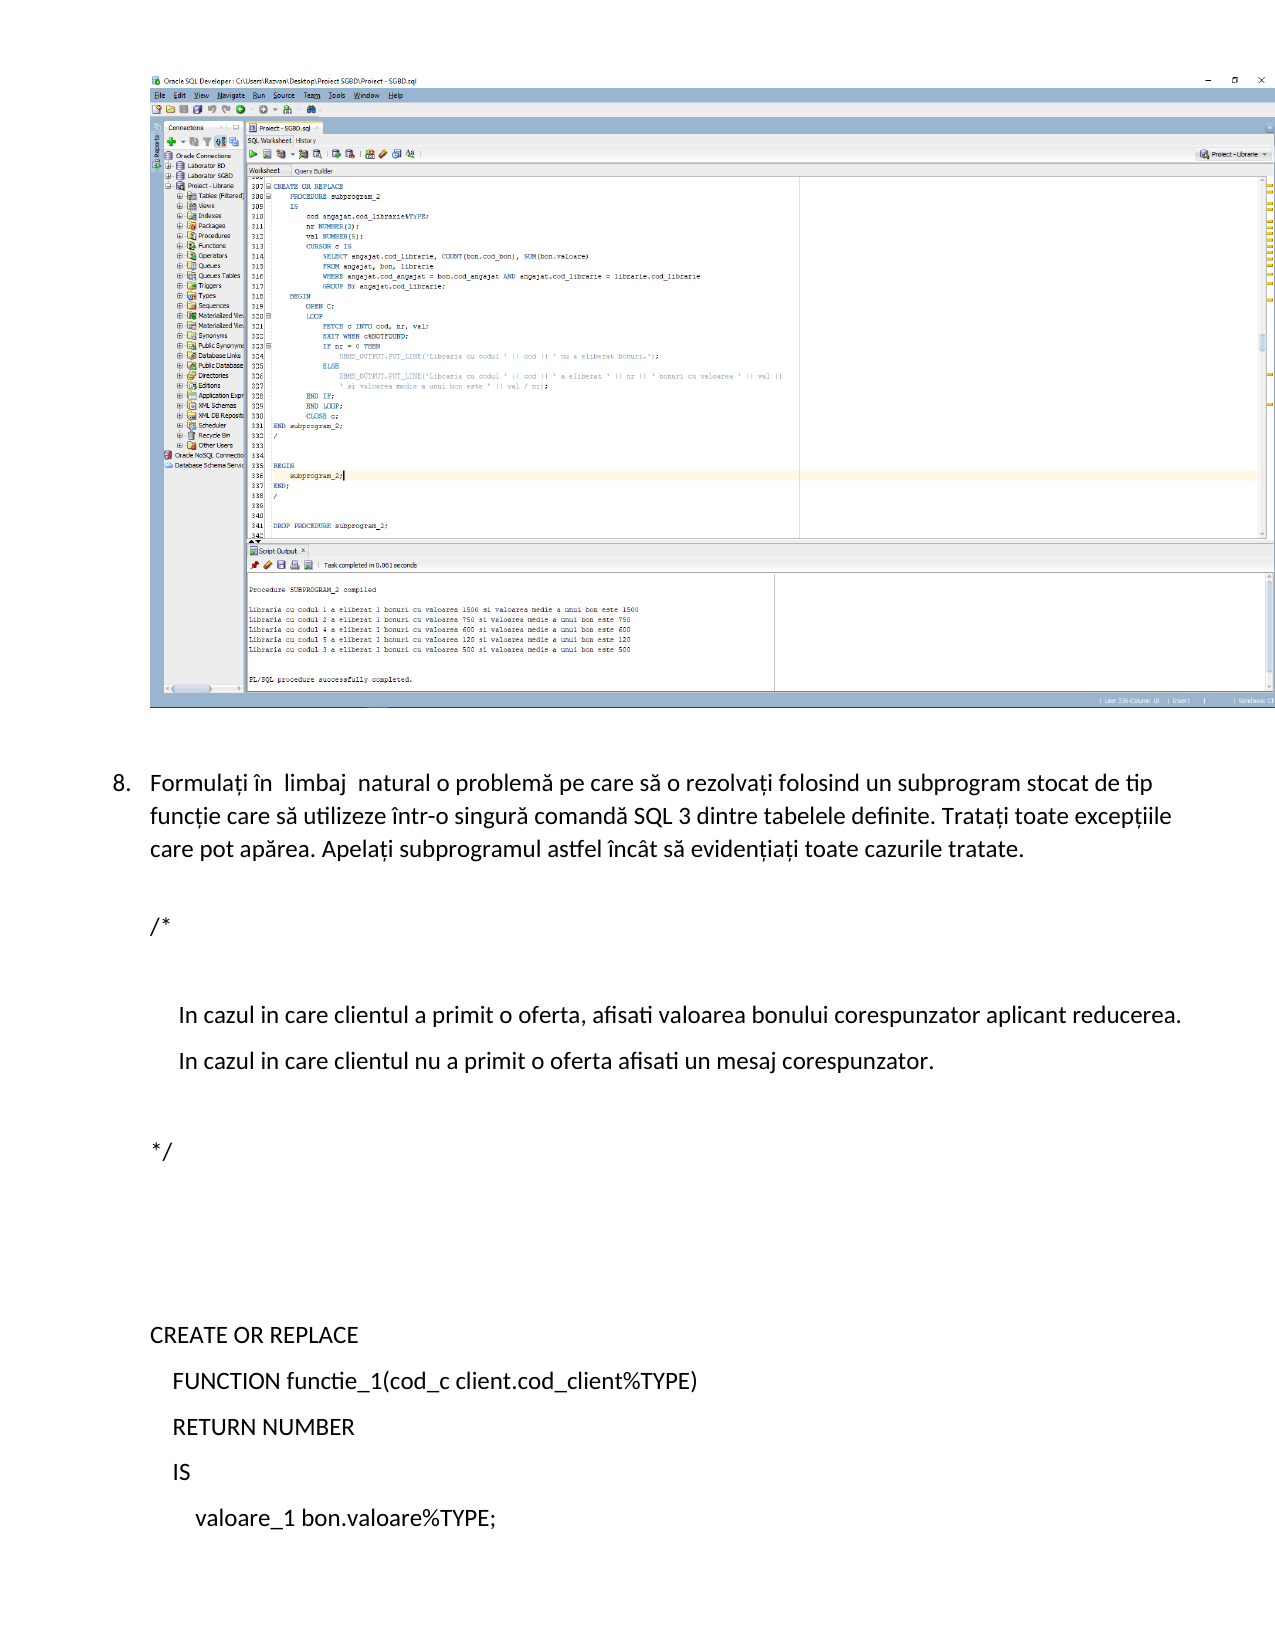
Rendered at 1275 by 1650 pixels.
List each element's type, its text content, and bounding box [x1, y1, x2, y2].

list */ [150, 1136, 1200, 1167]
list Formulați în limbaj natural o problemă pe care să o rezolvați folosind un subprogram stocat de tip funcție care să utilizeze într-o singură comandă SQL 3 dintre tabelele definite. Tratați toate excepțiile care pot apărea. Apelați subprogramul astfel încât să evidențiați toate cazurile tratate. [112, 767, 1200, 863]
list FUNCTION functie_1(cod_c client.cod_client%TYPE) [150, 1365, 1200, 1396]
list IS [150, 1456, 1200, 1487]
list CREATE OR REPLACE [150, 1319, 1200, 1350]
list valoare_1 bon.valoare%TYPE; [150, 1502, 1200, 1533]
list In cazul in care clientul a primit o oferta, afisati valoarea bonului corespunzator aplicant reducerea. [150, 999, 1200, 1030]
list RETURN NUMBER [150, 1411, 1200, 1441]
picture [150, 75, 1275, 708]
list In cazul in care clientul nu a primit o oferta afisati un mesaj corespunzator. [150, 1045, 1200, 1075]
list /* [150, 911, 1200, 942]
